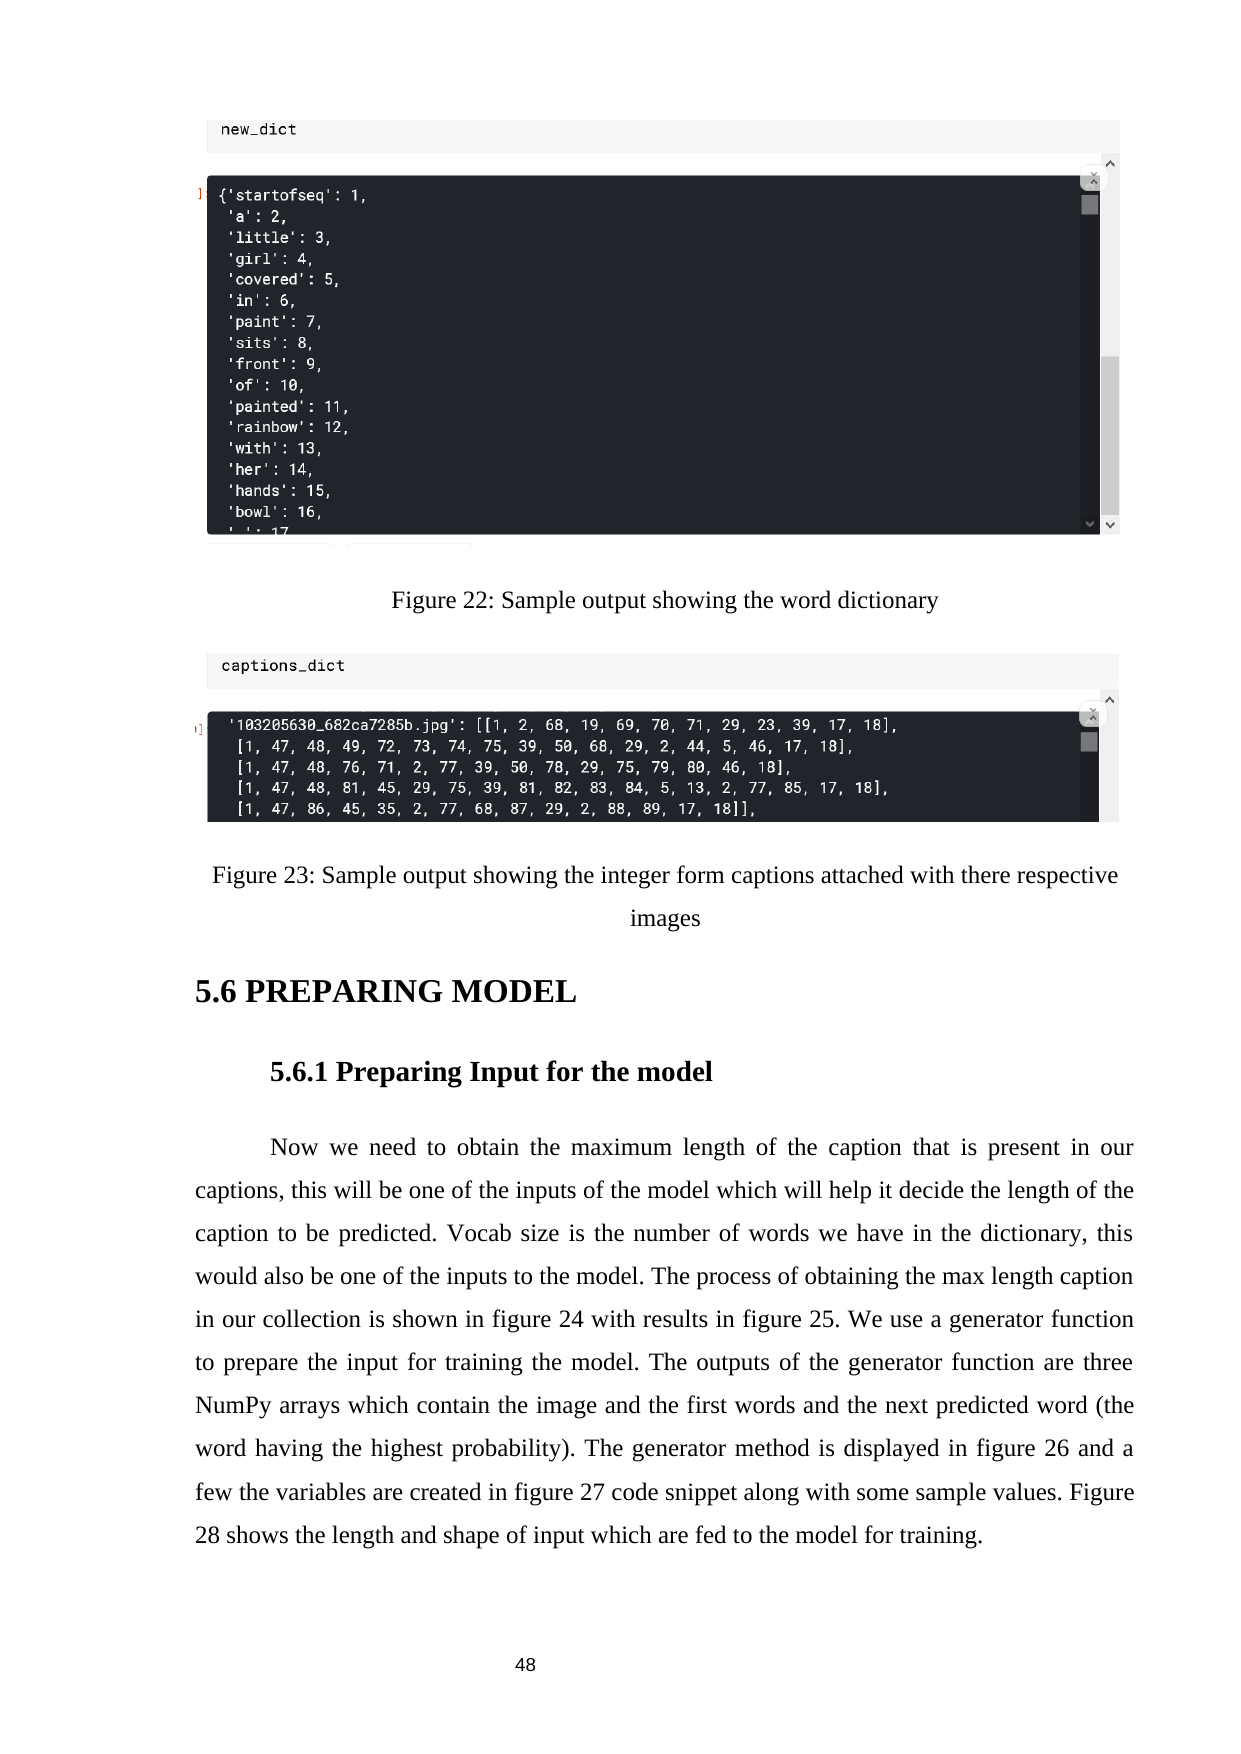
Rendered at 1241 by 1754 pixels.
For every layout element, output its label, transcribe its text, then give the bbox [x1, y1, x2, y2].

text Now we need to obtain the maximum length of the caption that is present in our captions, this will be one of the inputs of the model which will help it decide the length of the caption to be predicted. Vocab size is the number of words we have in the dictionary, this would also be one of the inputs to the model. The process of obtaining the max length caption in our collection is shown in figure 24 with results in figure 25. We use a generator function to prepare the input for training the model. The outputs of the generator function are three NumPy arrays which contain the image and the first words and the next predicted word (the word having the highest probability). The generator method is displayed in figure 26 and a few the variables are created in figure 27 code snippet along with some sample values. Figure 28 shows the length and shape of input which are fed to the model for training. [195, 1132, 1135, 1548]
text Figure 23: Sample output showing the integer form captions attached with there respective images [195, 860, 1135, 932]
text Figure 22: Sample output showing the word dictionary [195, 585, 1135, 614]
picture [195, 120, 1135, 547]
text 5.6 PREPARING MODEL [195, 971, 1135, 1010]
text 5.6.1 Preparing Input for the model [195, 1054, 1135, 1087]
picture [195, 653, 1135, 822]
